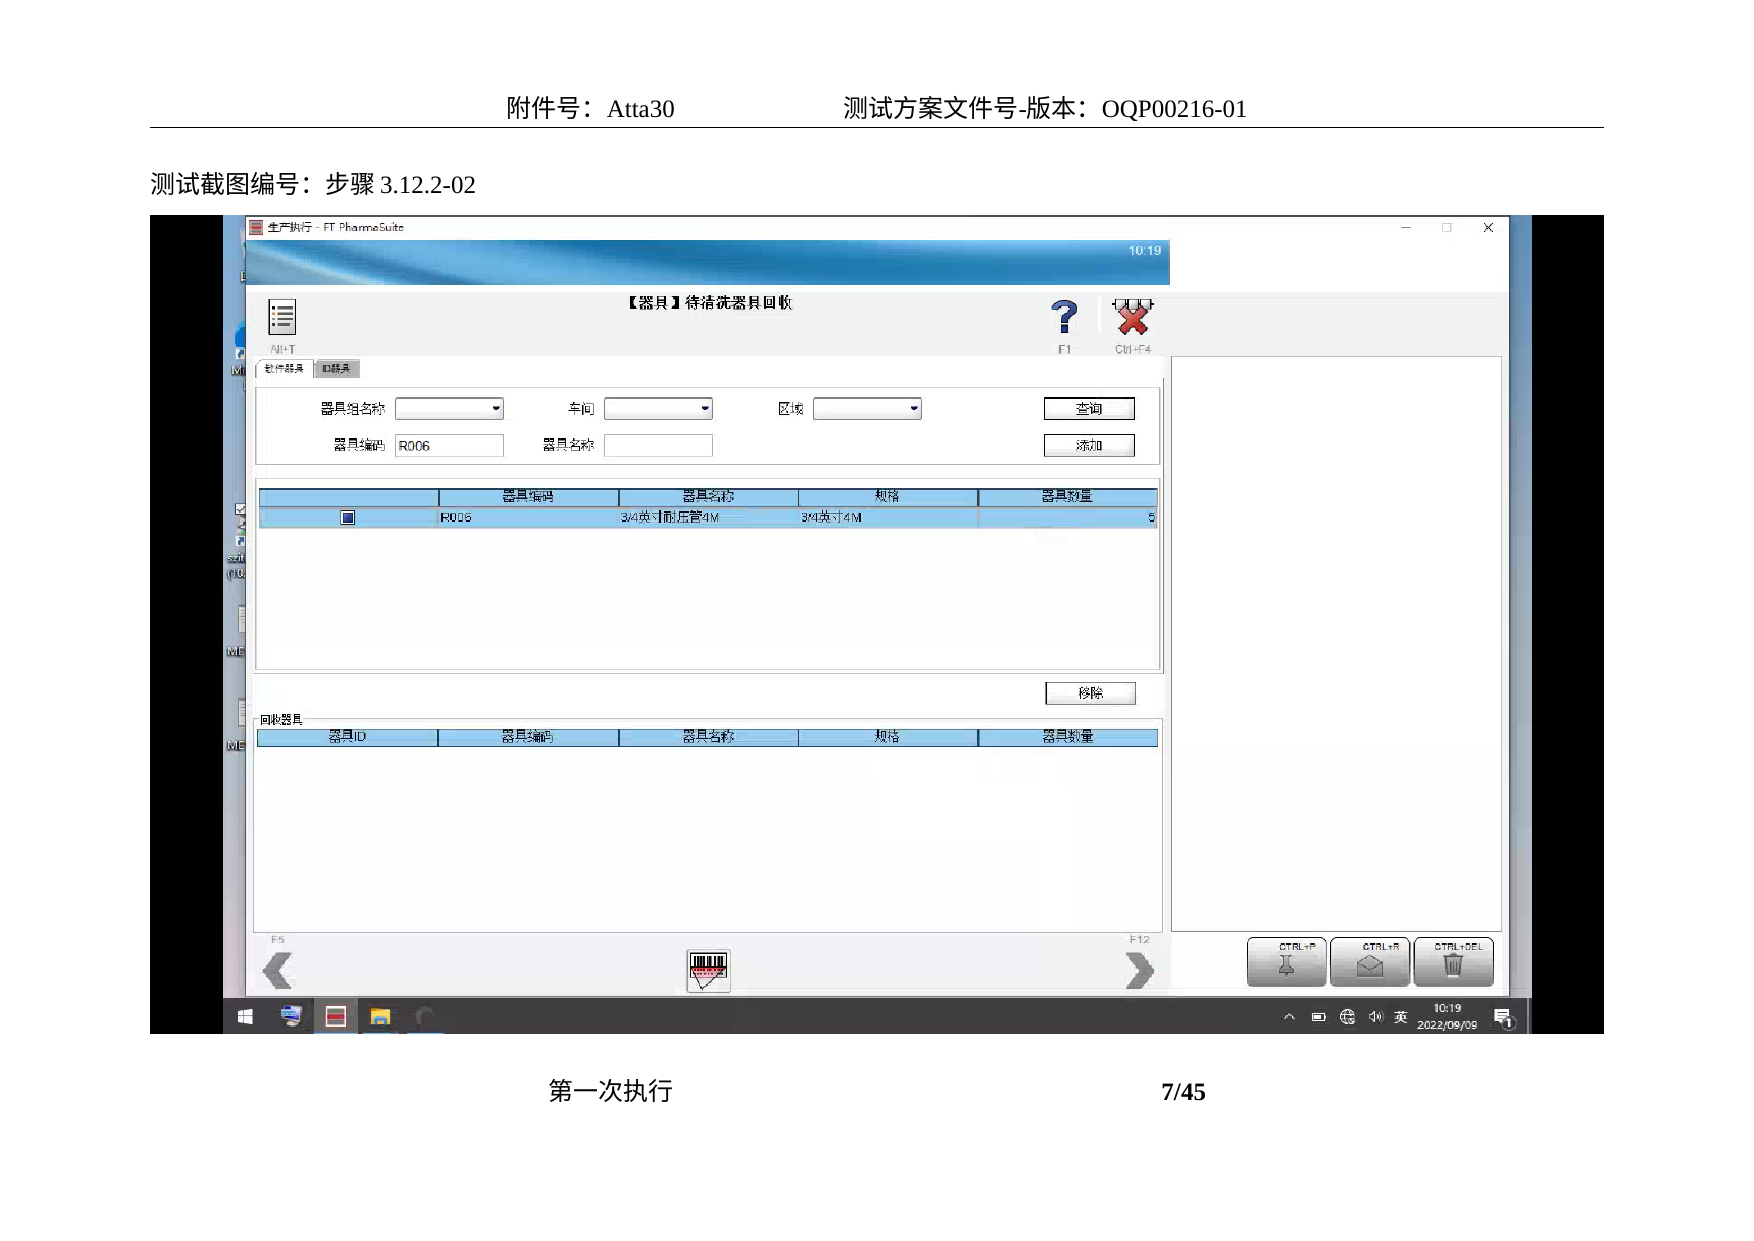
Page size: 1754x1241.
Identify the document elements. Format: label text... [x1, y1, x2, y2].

picture [150, 215, 1604, 1034]
text 测试截图编号：步骤3.12.2-02 [150, 150, 1604, 215]
